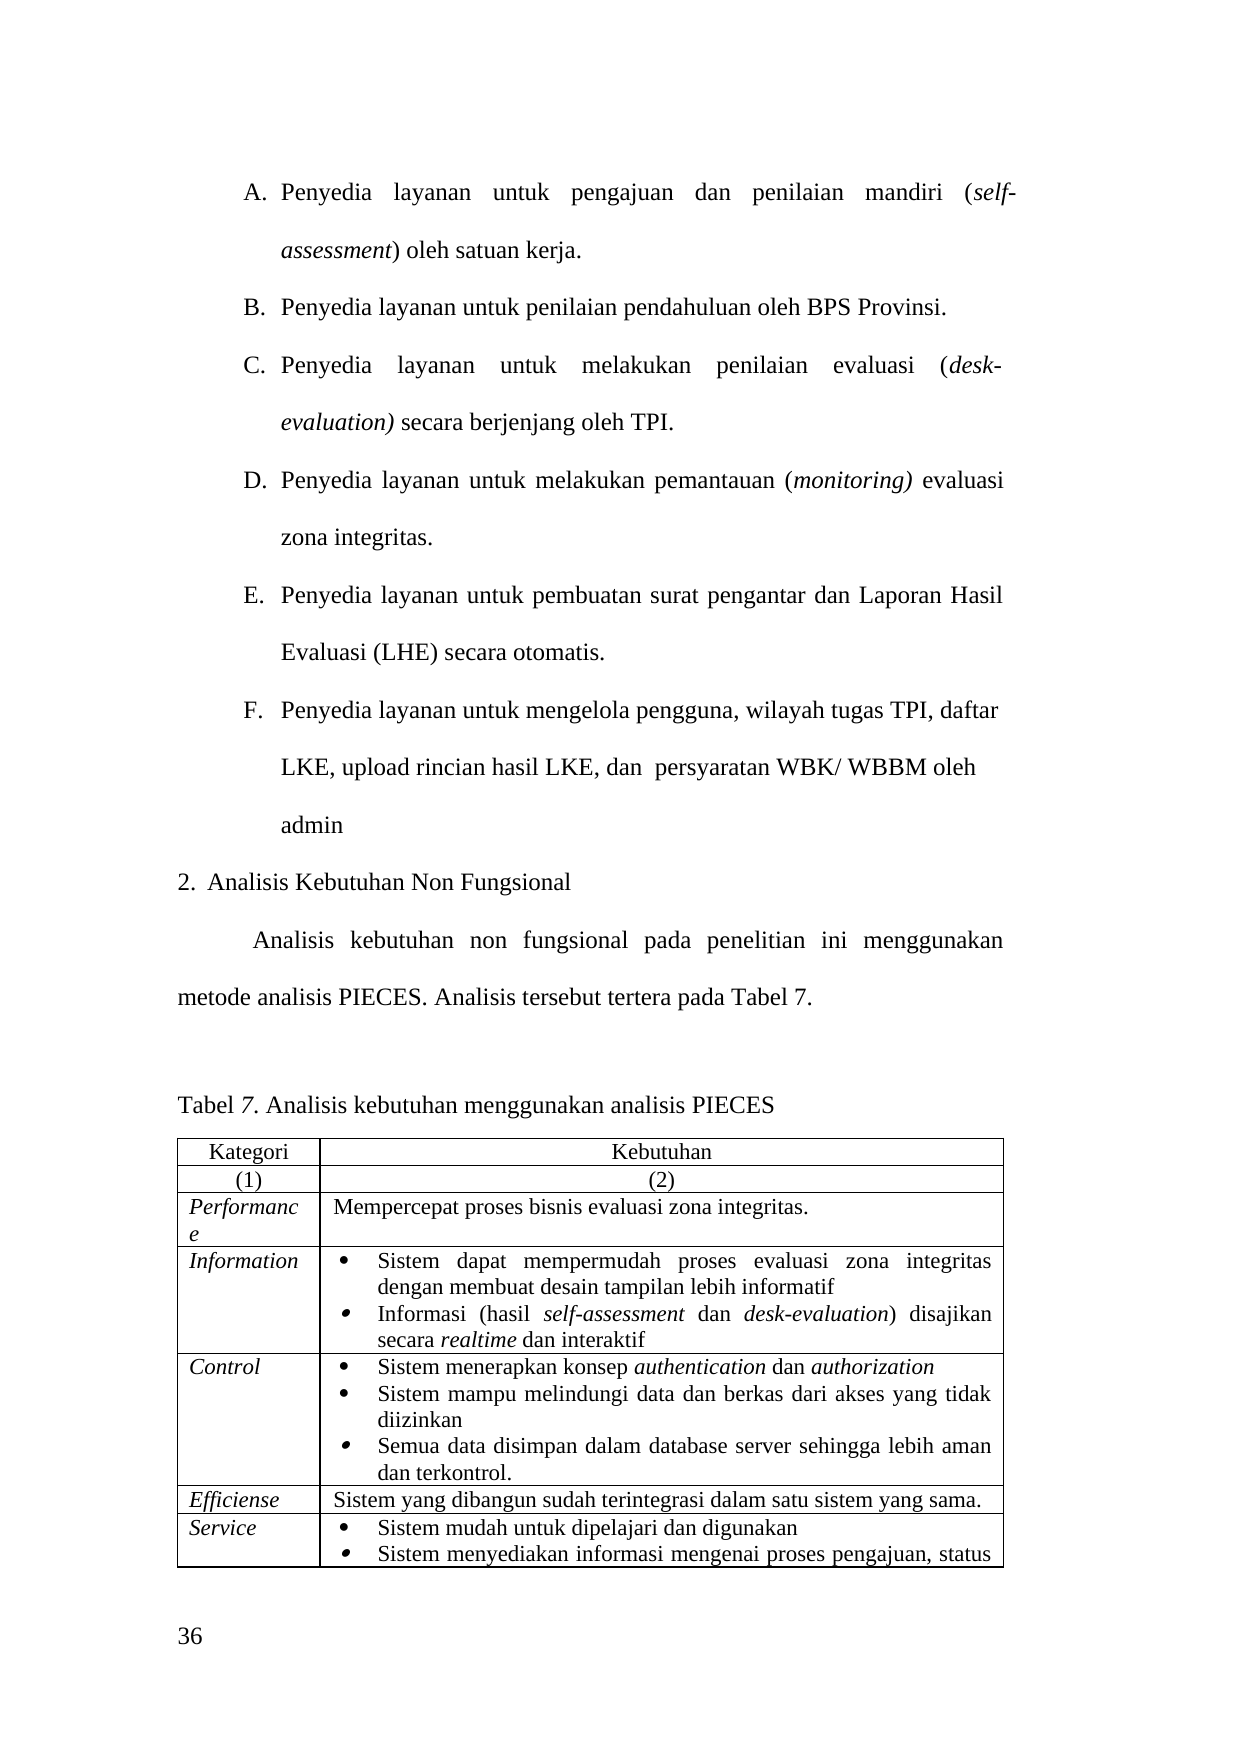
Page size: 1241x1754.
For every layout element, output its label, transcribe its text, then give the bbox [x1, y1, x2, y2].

text Analisis kebutuhan non fungsional pada penelitian ini menggunakan metode analisis PIECES. Analisis tersebut tertera pada Tabel 7. [177, 925, 1004, 1011]
list Penyedia layanan untuk mengelola pengguna, wilayah tugas TPI, daftar LKE, upload rincian hasil LKE, dan persyaratan WBK/ WBBM oleh admin [243, 695, 1004, 838]
table_cell (2) [321, 1166, 1003, 1192]
table_cell Service [178, 1514, 319, 1566]
table_cell Sistem dapat mempermudah proses evaluasi zona integritas dengan membuat desain tampilan lebih informatif Informasi (hasil self-assessment dan desk-evaluation) disajikan secara realtime dan interaktif [321, 1247, 1003, 1352]
list Analisis Kebutuhan Non Fungsional [177, 867, 1004, 896]
table_cell Performance [178, 1193, 319, 1246]
text Tabel 7. Analisis kebutuhan menggunakan analisis PIECES [177, 1090, 1004, 1118]
list Penyedia layanan untuk melakukan pemantauan (monitoring) evaluasi zona integritas. [243, 465, 1004, 551]
table_header Kebutuhan [321, 1139, 1003, 1165]
table_cell (1) [178, 1166, 319, 1192]
list Penyedia layanan untuk pengajuan dan penilaian mandiri (self-assessment) oleh satuan kerja. [243, 177, 1019, 263]
table_header Kategori [178, 1139, 319, 1165]
table_cell Sistem menerapkan konsep authentication dan authorization Sistem mampu melindungi data dan berkas dari akses yang tidak diizinkan Semua data disimpan dalam database server sehingga lebih aman dan terkontrol. [321, 1354, 1003, 1485]
list Penyedia layanan untuk melakukan penilaian evaluasi (desk-evaluation) secara berjenjang oleh TPI. [243, 350, 1004, 436]
table_cell Control [178, 1354, 319, 1485]
list Penyedia layanan untuk pembuatan surat pengantar dan Laporan Hasil Evaluasi (LHE) secara otomatis. [243, 580, 1004, 666]
list Penyedia layanan untuk penilaian pendahuluan oleh BPS Provinsi. [243, 292, 1004, 321]
table_cell Efficiense [178, 1486, 319, 1513]
table_cell Information [178, 1247, 319, 1352]
table_cell Sistem yang dibangun sudah terintegrasi dalam satu sistem yang sama. [321, 1486, 1003, 1513]
table_cell Mempercepat proses bisnis evaluasi zona integritas. [321, 1193, 1003, 1246]
